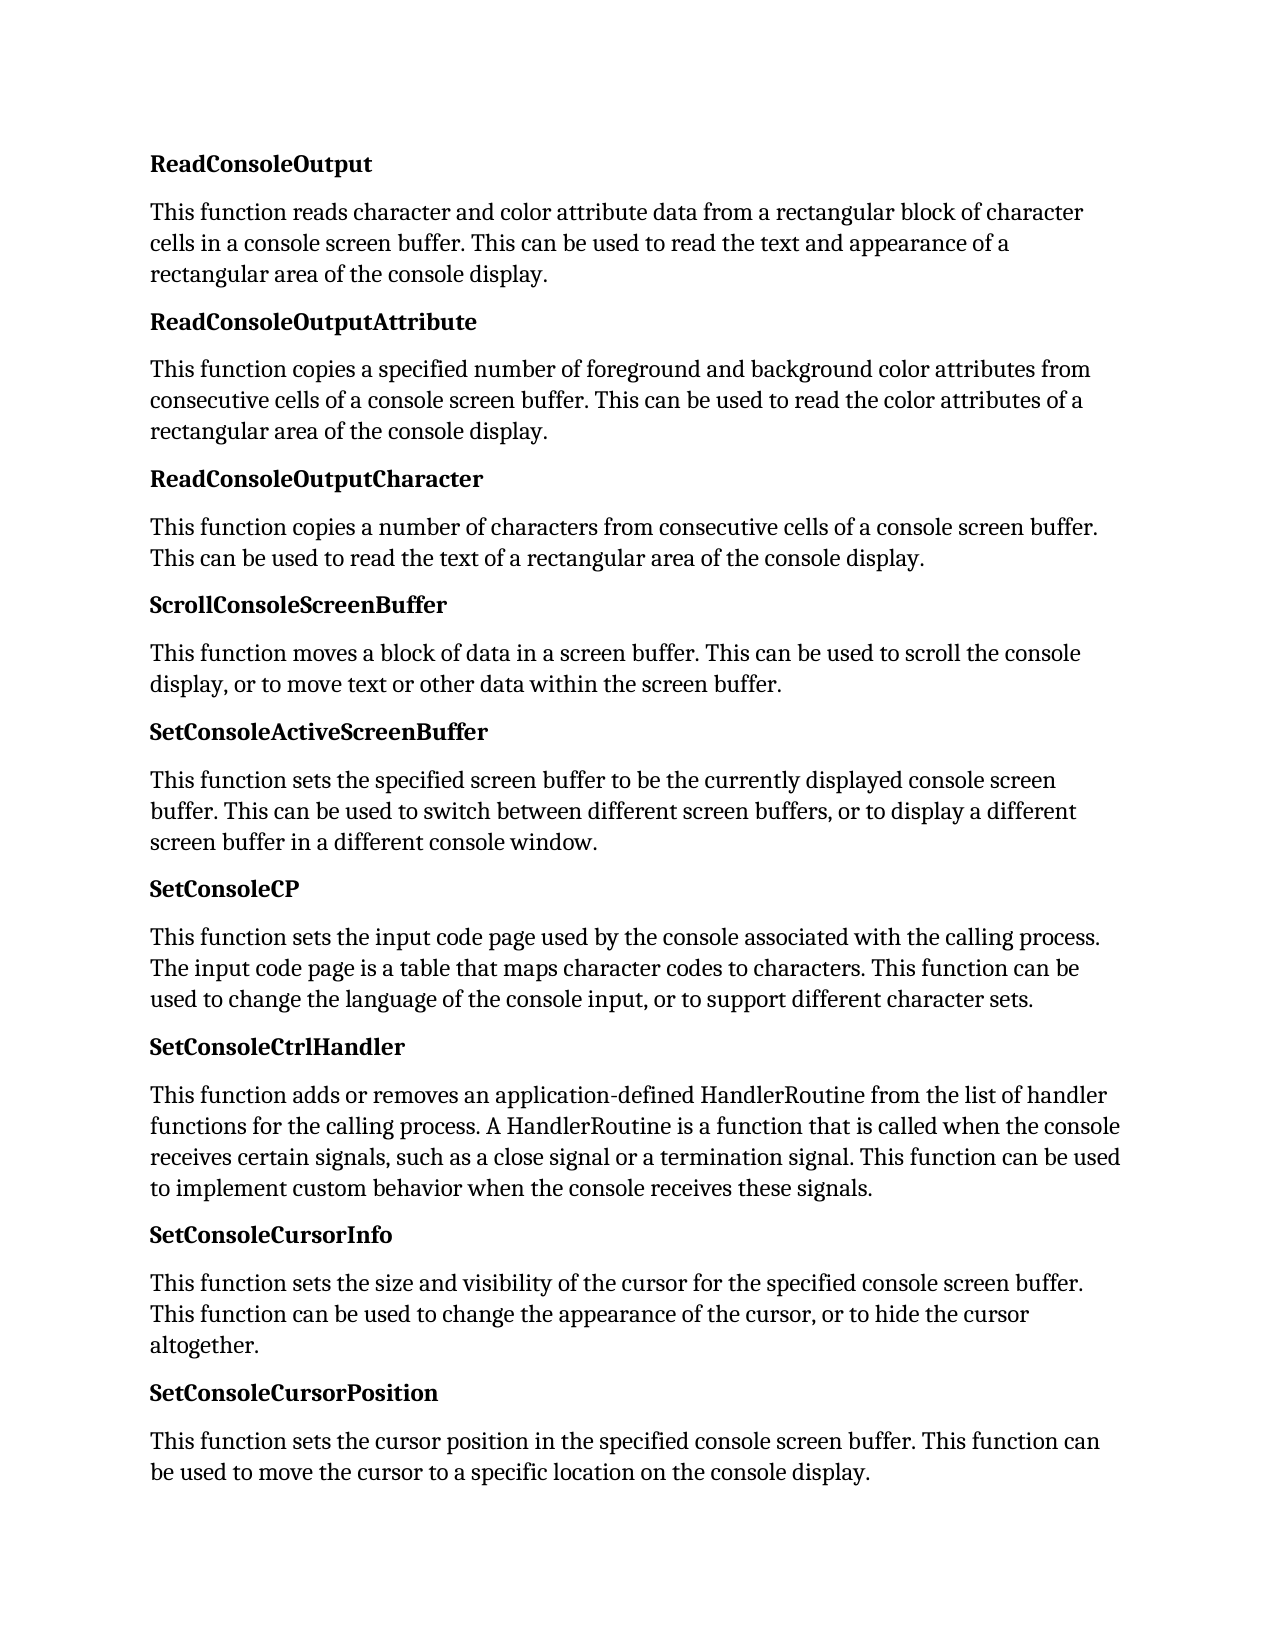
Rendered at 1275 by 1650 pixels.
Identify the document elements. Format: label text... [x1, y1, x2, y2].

text SetConsoleActiveScreenBuffer [150, 718, 1125, 747]
text This function moves a block of data in a screen buffer. This can be used to scroll the console display, or to move text or other data within the screen buffer. [150, 639, 1125, 699]
text This function sets the specified screen buffer to be the currently displayed console screen buffer. This can be used to switch between different screen buffers, or to display a different screen buffer in a different console window. [150, 766, 1125, 856]
text This function copies a specified number of foreground and background color attributes from consecutive cells of a console screen buffer. This can be used to read the color attributes of a rectangular area of the console display. [150, 355, 1125, 446]
text This function sets the size and visibility of the cursor for the specified console screen buffer. This function can be used to change the appearance of the cursor, or to hide the cursor altogether. [150, 1269, 1125, 1360]
text SetConsoleCtrlHandler [150, 1033, 1125, 1062]
text ReadConsoleOutputCharacter [150, 465, 1125, 494]
text This function reads character and color attribute data from a rectangular block of character cells in a console screen buffer. This can be used to read the text and appearance of a rectangular area of the console display. [150, 198, 1125, 288]
text ReadConsoleOutputAttribute [150, 307, 1125, 336]
text SetConsoleCP [150, 875, 1125, 904]
text This function sets the cursor position in the specified console screen buffer. This function can be used to move the cursor to a specific location on the console display. [150, 1427, 1125, 1486]
text ReadConsoleOutput [150, 150, 1125, 179]
text This function copies a number of characters from consecutive cells of a console screen buffer. This can be used to read the text of a rectangular area of the console display. [150, 513, 1125, 572]
text ScrollConsoleScreenBuffer [150, 591, 1125, 620]
text This function sets the input code page used by the console associated with the calling process. The input code page is a table that maps character codes to characters. This function can be used to change the language of the console input, or to support different character sets. [150, 923, 1125, 1014]
text SetConsoleCursorPosition [150, 1379, 1125, 1408]
text SetConsoleCursorInfo [150, 1221, 1125, 1250]
text This function adds or removes an application-defined HandlerRoutine from the list of handler functions for the calling process. A HandlerRoutine is a function that is called when the console receives certain signals, such as a close signal or a termination signal. This function can be used to implement custom behavior when the console receives these signals. [150, 1081, 1125, 1202]
